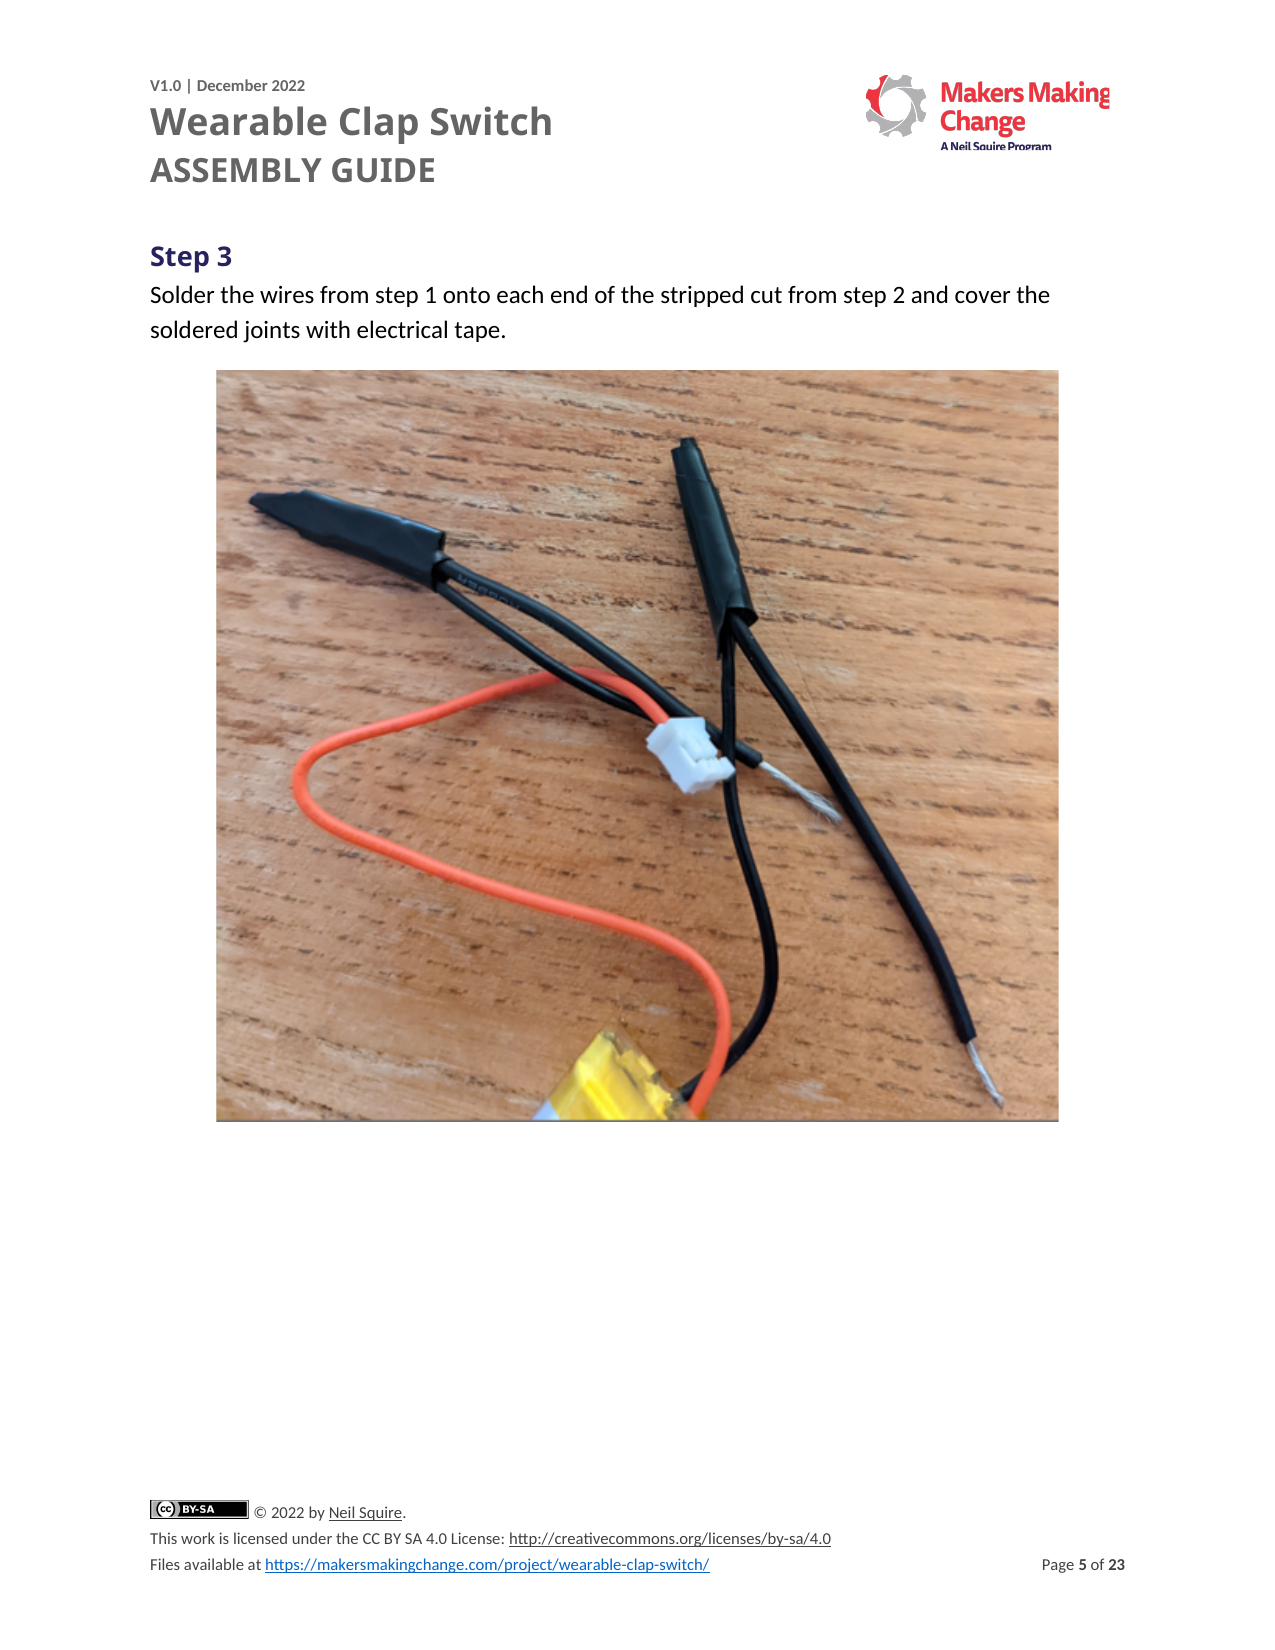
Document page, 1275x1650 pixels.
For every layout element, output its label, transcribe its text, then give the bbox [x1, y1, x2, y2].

picture [150, 1500, 249, 1519]
picture [216, 370, 1059, 1122]
picture [865, 75, 1110, 151]
text Solder the wires from step 1 onto each end of the stripped cut from step 2 and cover the soldered joints with electrical tape. [150, 279, 1125, 345]
subtitle Step 3 [150, 237, 1125, 274]
